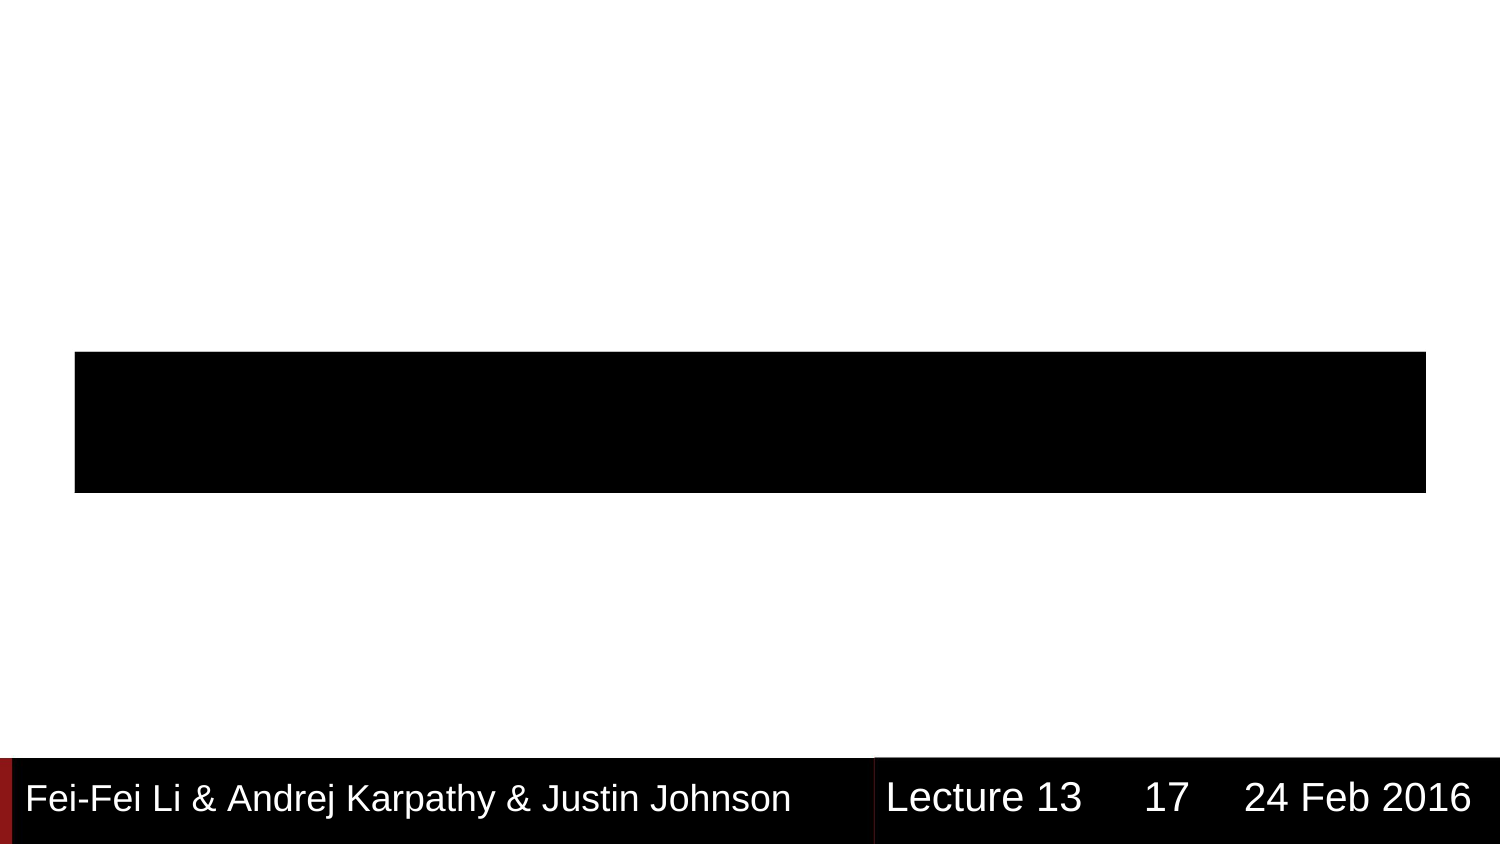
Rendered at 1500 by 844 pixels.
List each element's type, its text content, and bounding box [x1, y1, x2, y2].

text Segmentation [25, 373, 1475, 458]
text Fei-Fei Li & Andrej Karpathy & Justin Johnson Lecture 13 17 24 Feb 2016 [1190, 772, 1479, 820]
picture [72, 349, 1428, 373]
picture [72, 458, 1428, 495]
text Fei-Fei Li & Andrej Karpathy & Justin Johnson Lecture 13 17 24 Feb 2016 [25, 772, 1083, 820]
picture [0, 755, 1500, 844]
